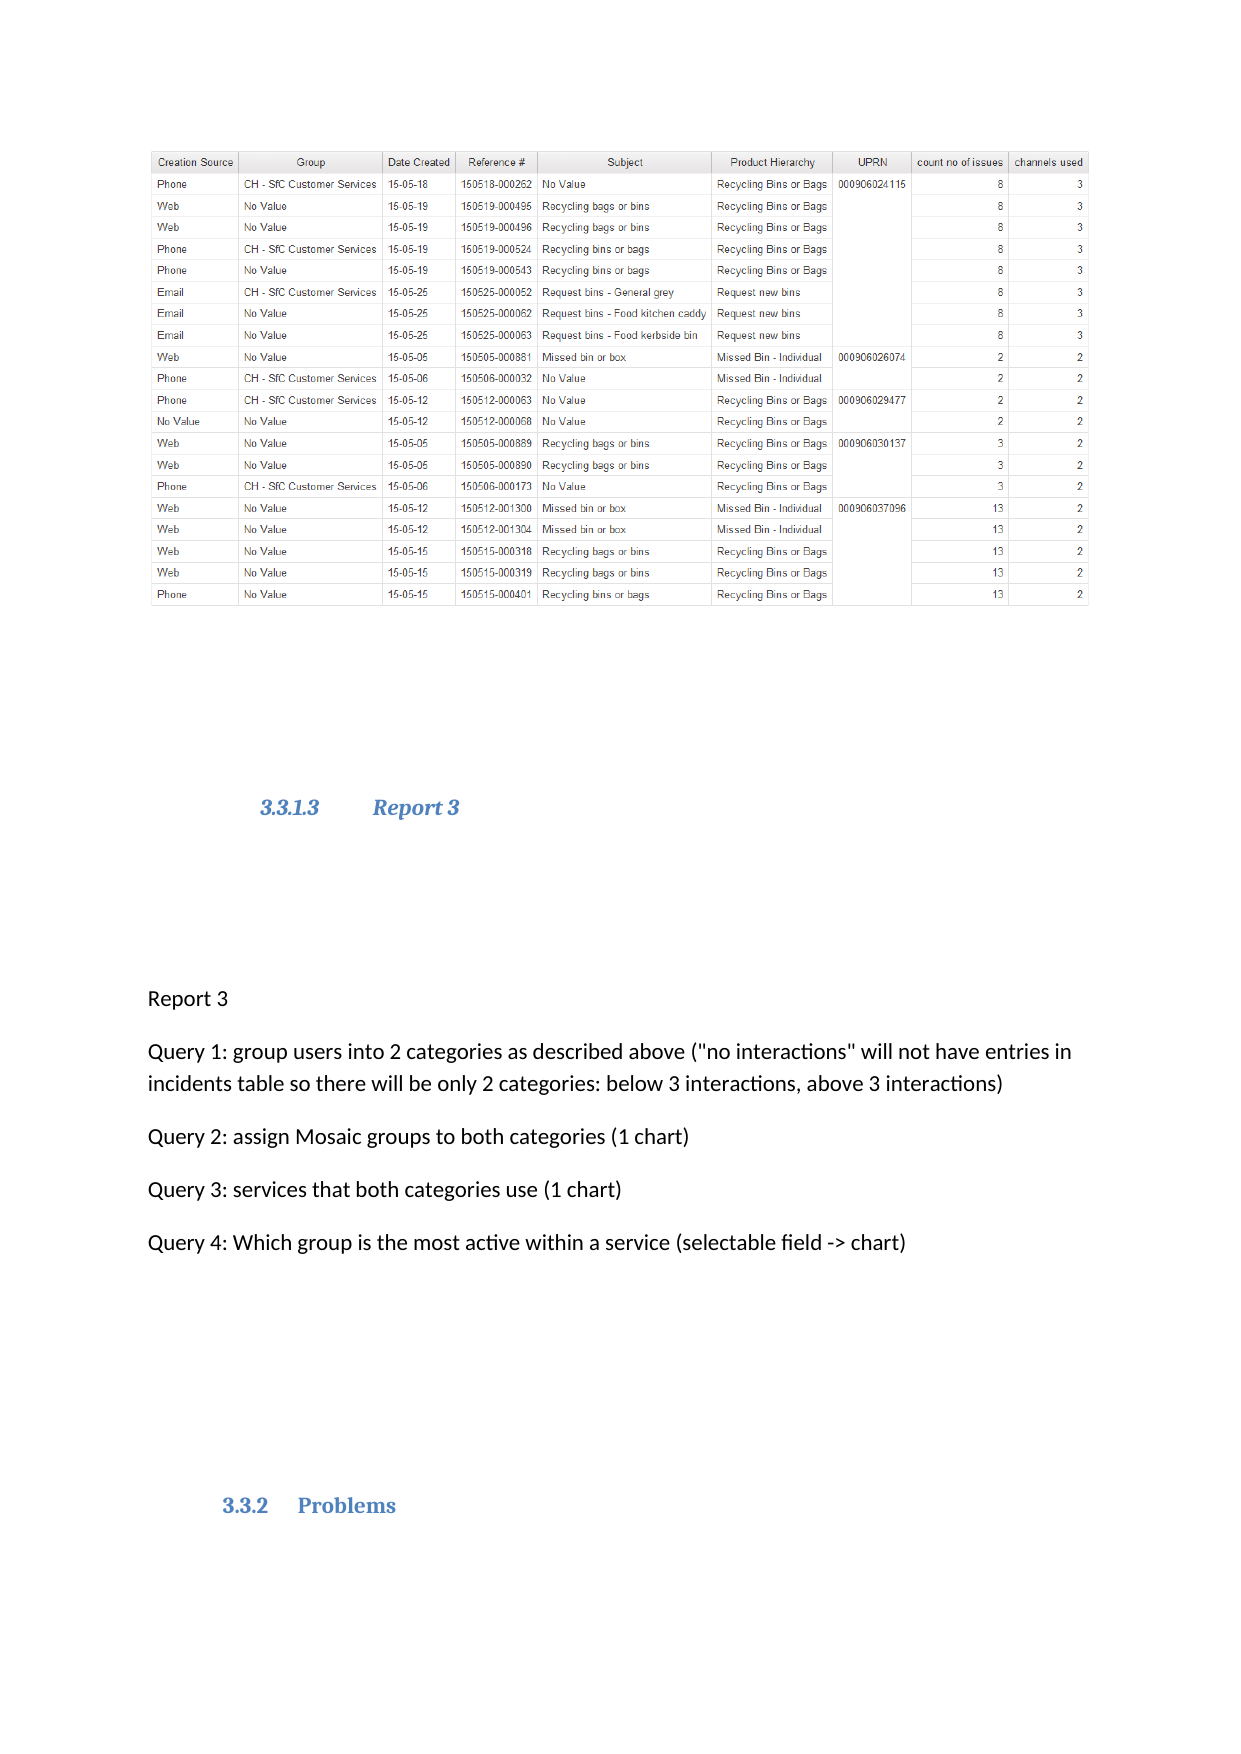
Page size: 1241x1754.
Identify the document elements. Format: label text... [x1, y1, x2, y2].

picture [147, 147, 1093, 611]
subtitle Report 3 [260, 794, 1093, 821]
text Report 3 [148, 984, 1093, 1012]
text Query 1: group users into 2 categories as described above ("no interactions" will not have entries in incidents table so there will be only 2 categories: below 3 interactions, above 3 interactions) [148, 1037, 1093, 1097]
subtitle Problems [223, 1493, 1093, 1519]
text Query 3: services that both categories use (1 chart) [148, 1175, 1093, 1203]
text Query 4: Which group is the most active within a service (selectable field -> chart) [148, 1228, 1093, 1256]
text Query 2: assign Mosaic groups to both categories (1 chart) [148, 1122, 1093, 1150]
